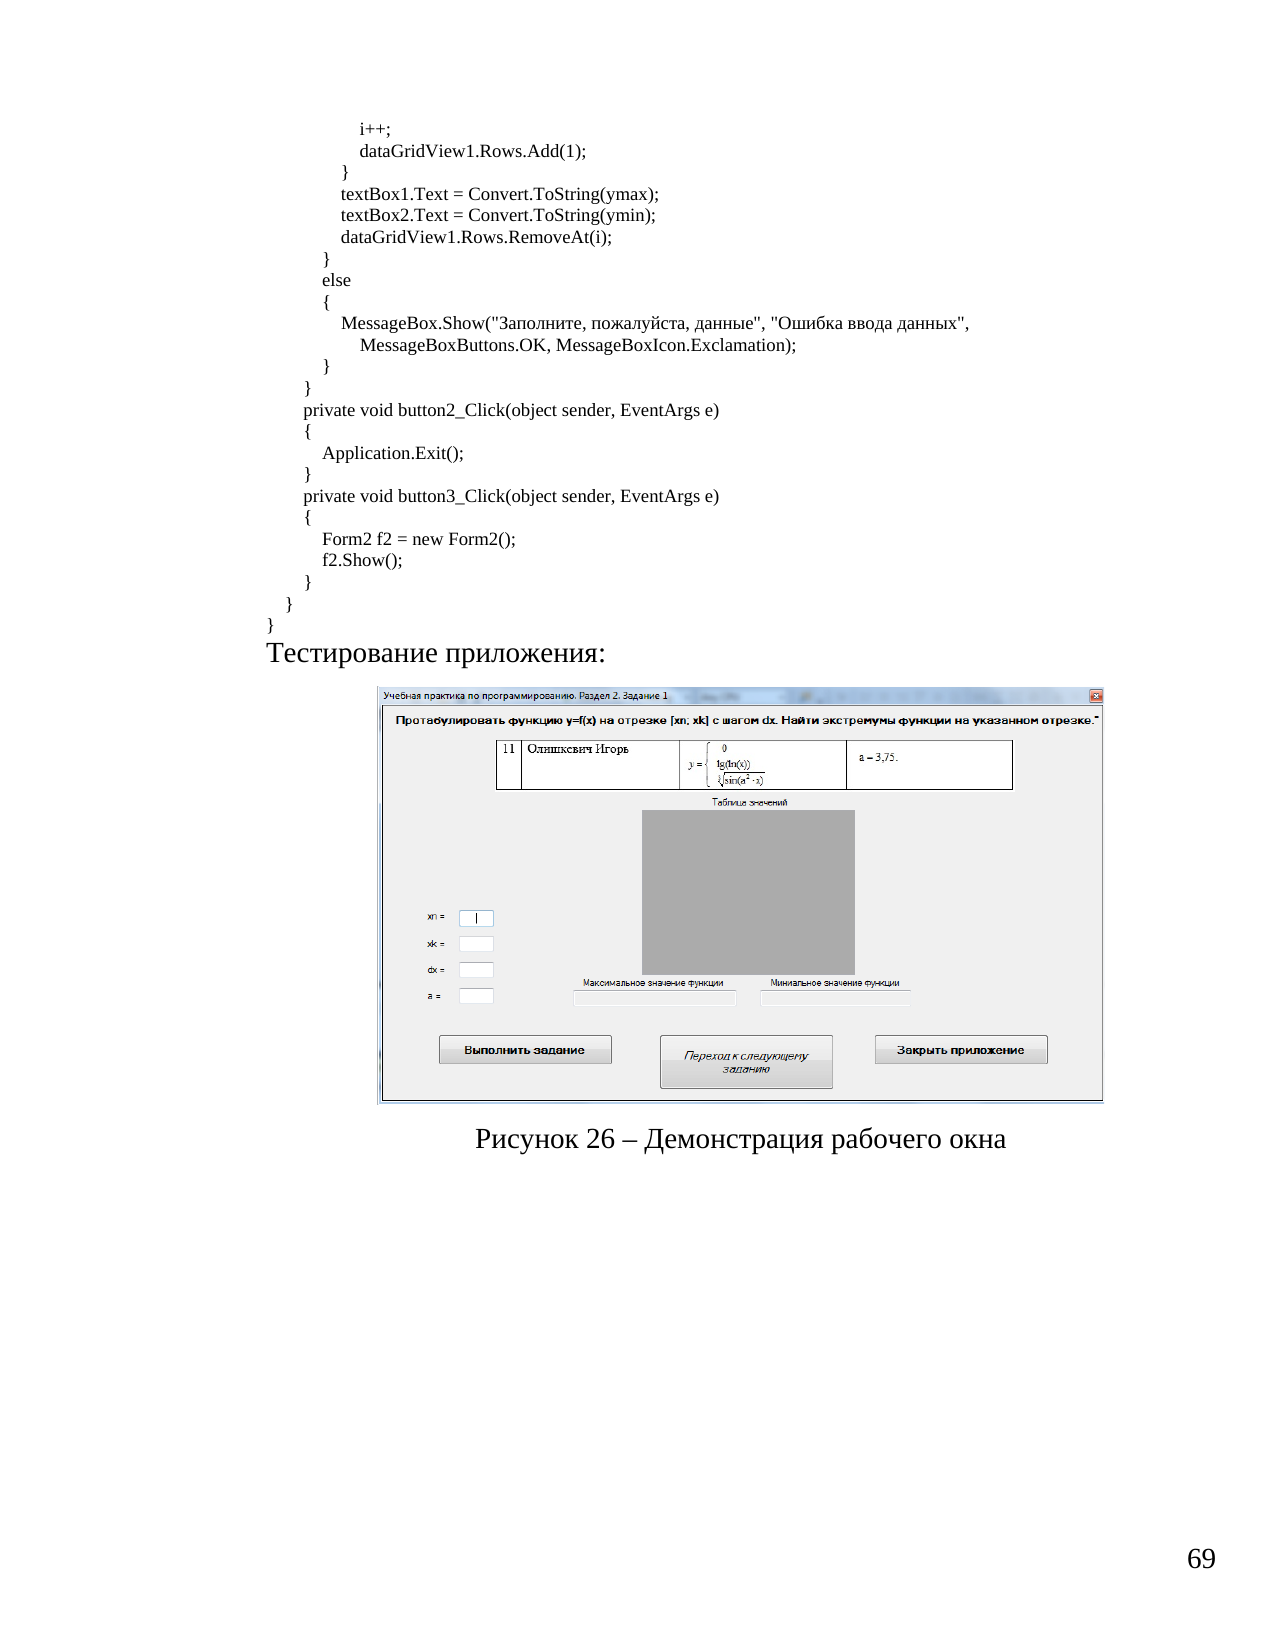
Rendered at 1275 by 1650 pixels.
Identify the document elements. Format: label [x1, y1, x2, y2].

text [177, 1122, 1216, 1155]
picture [377, 686, 1105, 1105]
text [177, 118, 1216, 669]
